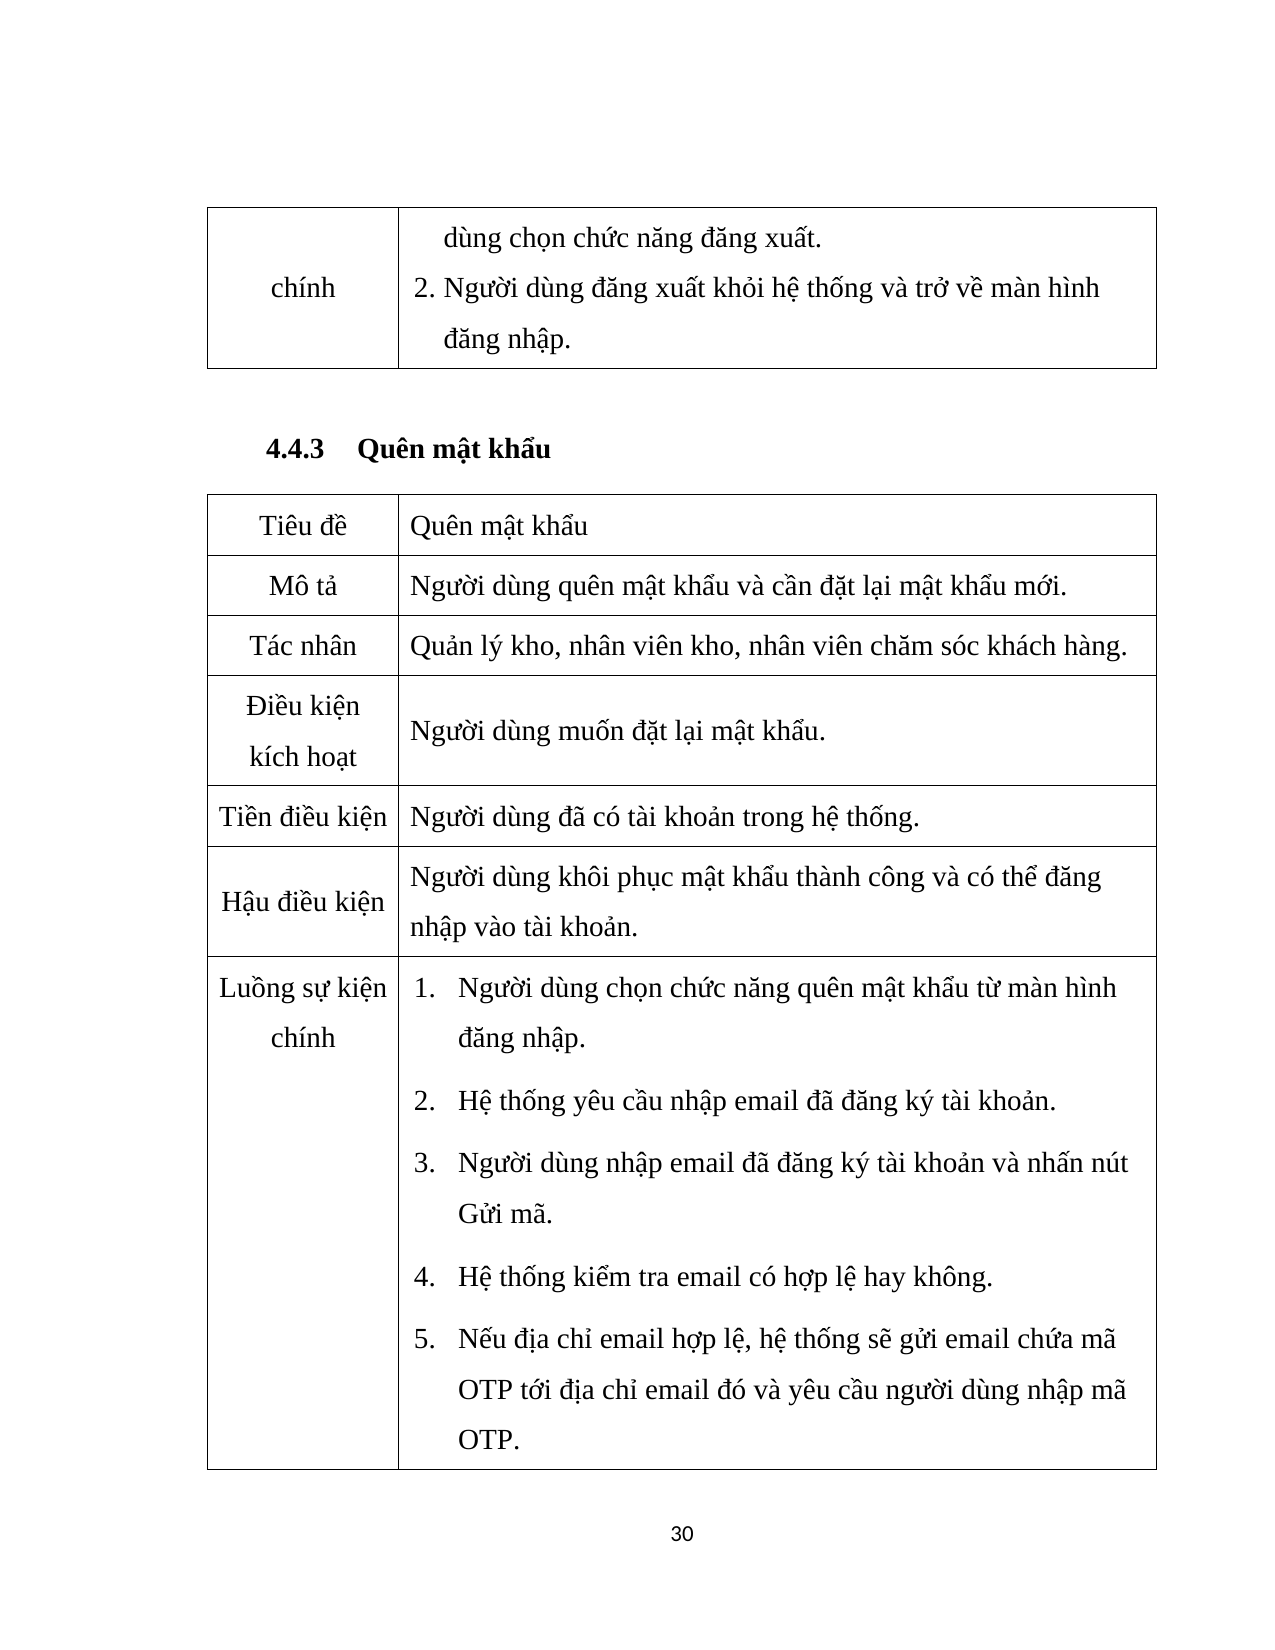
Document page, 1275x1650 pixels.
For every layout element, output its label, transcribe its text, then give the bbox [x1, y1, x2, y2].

table_header Quên mật khẩu [399, 495, 1156, 554]
table_cell Tiền điều kiện [208, 786, 398, 846]
table_cell Người dùng muốn đặt lại mật khẩu. [399, 676, 1156, 785]
table_cell Người dùng khôi phục mật khẩu thành công và có thể đăng nhập vào tài khoản. [399, 847, 1156, 956]
table_cell Quản lý kho, nhân viên kho, nhân viên chăm sóc khách hàng. [399, 616, 1156, 675]
table_cell Luồng sự kiện chính [208, 208, 398, 368]
table_cell Người dùng quên mật khẩu và cần đặt lại mật khẩu mới. [399, 556, 1156, 615]
table_cell Người dùng đã có tài khoản trong hệ thống. [399, 786, 1156, 846]
table_cell Luồng sự kiện chính [208, 957, 398, 1469]
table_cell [399, 957, 1156, 1469]
table_cell Tác nhân [208, 616, 398, 675]
table_cell Mô tả [208, 556, 398, 615]
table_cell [399, 208, 1156, 368]
table_header Tiêu đề [208, 495, 398, 554]
table_cell Hậu điều kiện [208, 847, 398, 956]
list Quên mật khẩu [266, 431, 1157, 465]
table_cell Điều kiện kích hoạt [208, 676, 398, 785]
